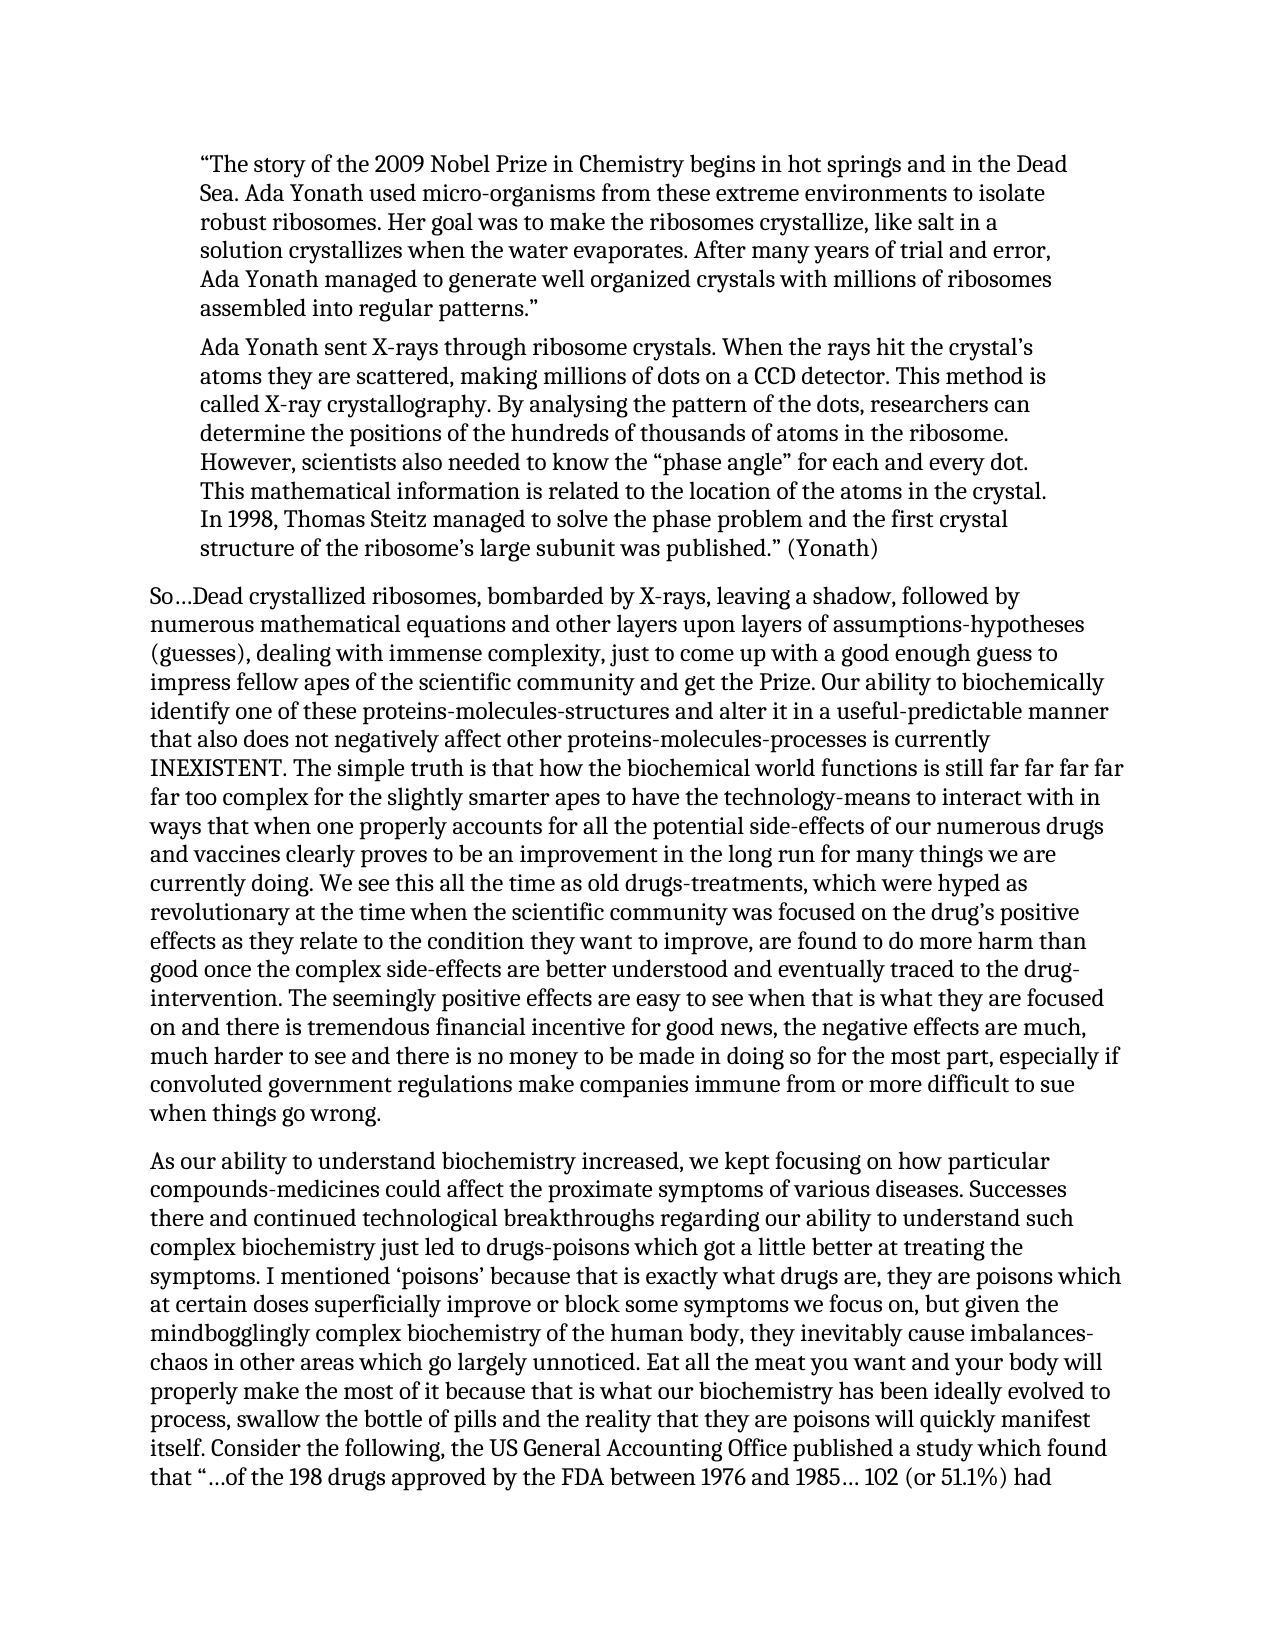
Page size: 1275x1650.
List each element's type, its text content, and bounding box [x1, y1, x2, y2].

text So…Dead crystallized ribosomes, bombarded by X-rays, leaving a shadow, followed by numerous mathematical equations and other layers upon layers of assumptions-hypotheses (guesses), dealing with immense complexity, just to come up with a good enough guess to impress fellow apes of the scientific community and get the Prize. Our ability to biochemically identify one of these proteins-molecules-structures and alter it in a useful-predictable manner that also does not negatively affect other proteins-molecules-processes is currently INEXISTENT. The simple truth is that how the biochemical world functions is still far far far far far too complex for the slightly smarter apes to have the technology-means to interact with in ways that when one properly accounts for all the potential side-effects of our numerous drugs and vaccines clearly proves to be an improvement in the long run for many things we are currently doing. We see this all the time as old drugs-treatments, which were hyped as revolutionary at the time when the scientific community was focused on the drug’s positive effects as they relate to the condition they want to improve, are found to do more harm than good once the complex side-effects are better understood and eventually traced to the drug-intervention. The seemingly positive effects are easy to see when that is what they are focused on and there is tremendous financial incentive for good news, the negative effects are much, much harder to see and there is no money to be made in doing so for the most part, especially if convoluted government regulations make companies immune from or more difficult to sue when things go wrong. [150, 582, 1125, 1128]
text Ada Yonath sent X-rays through ribosome crystals. When the rays hit the crystal’s atoms they are scattered, making millions of dots on a CCD detector. This method is called X-ray crystallography. By analysing the pattern of the dots, researchers can determine the positions of the hundreds of thousands of atoms in the ribosome. However, scientists also needed to know the “phase angle” for each and every dot. This mathematical information is related to the location of the atoms in the crystal. In 1998, Thomas Steitz managed to solve the phase problem and the first crystal structure of the ribosome’s large subunit was published.” (Yonath) [200, 333, 1075, 563]
text “The story of the 2009 Nobel Prize in Chemistry begins in hot springs and in the Dead Sea. Ada Yonath used micro-organisms from these extreme environments to isolate robust ribosomes. Her goal was to make the ribosomes crystallize, like salt in a solution crystallizes when the water evaporates. After many years of trial and error, Ada Yonath managed to generate well organized crystals with millions of ribosomes assembled into regular patterns.” [200, 150, 1075, 322]
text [150, 1147, 1125, 1492]
